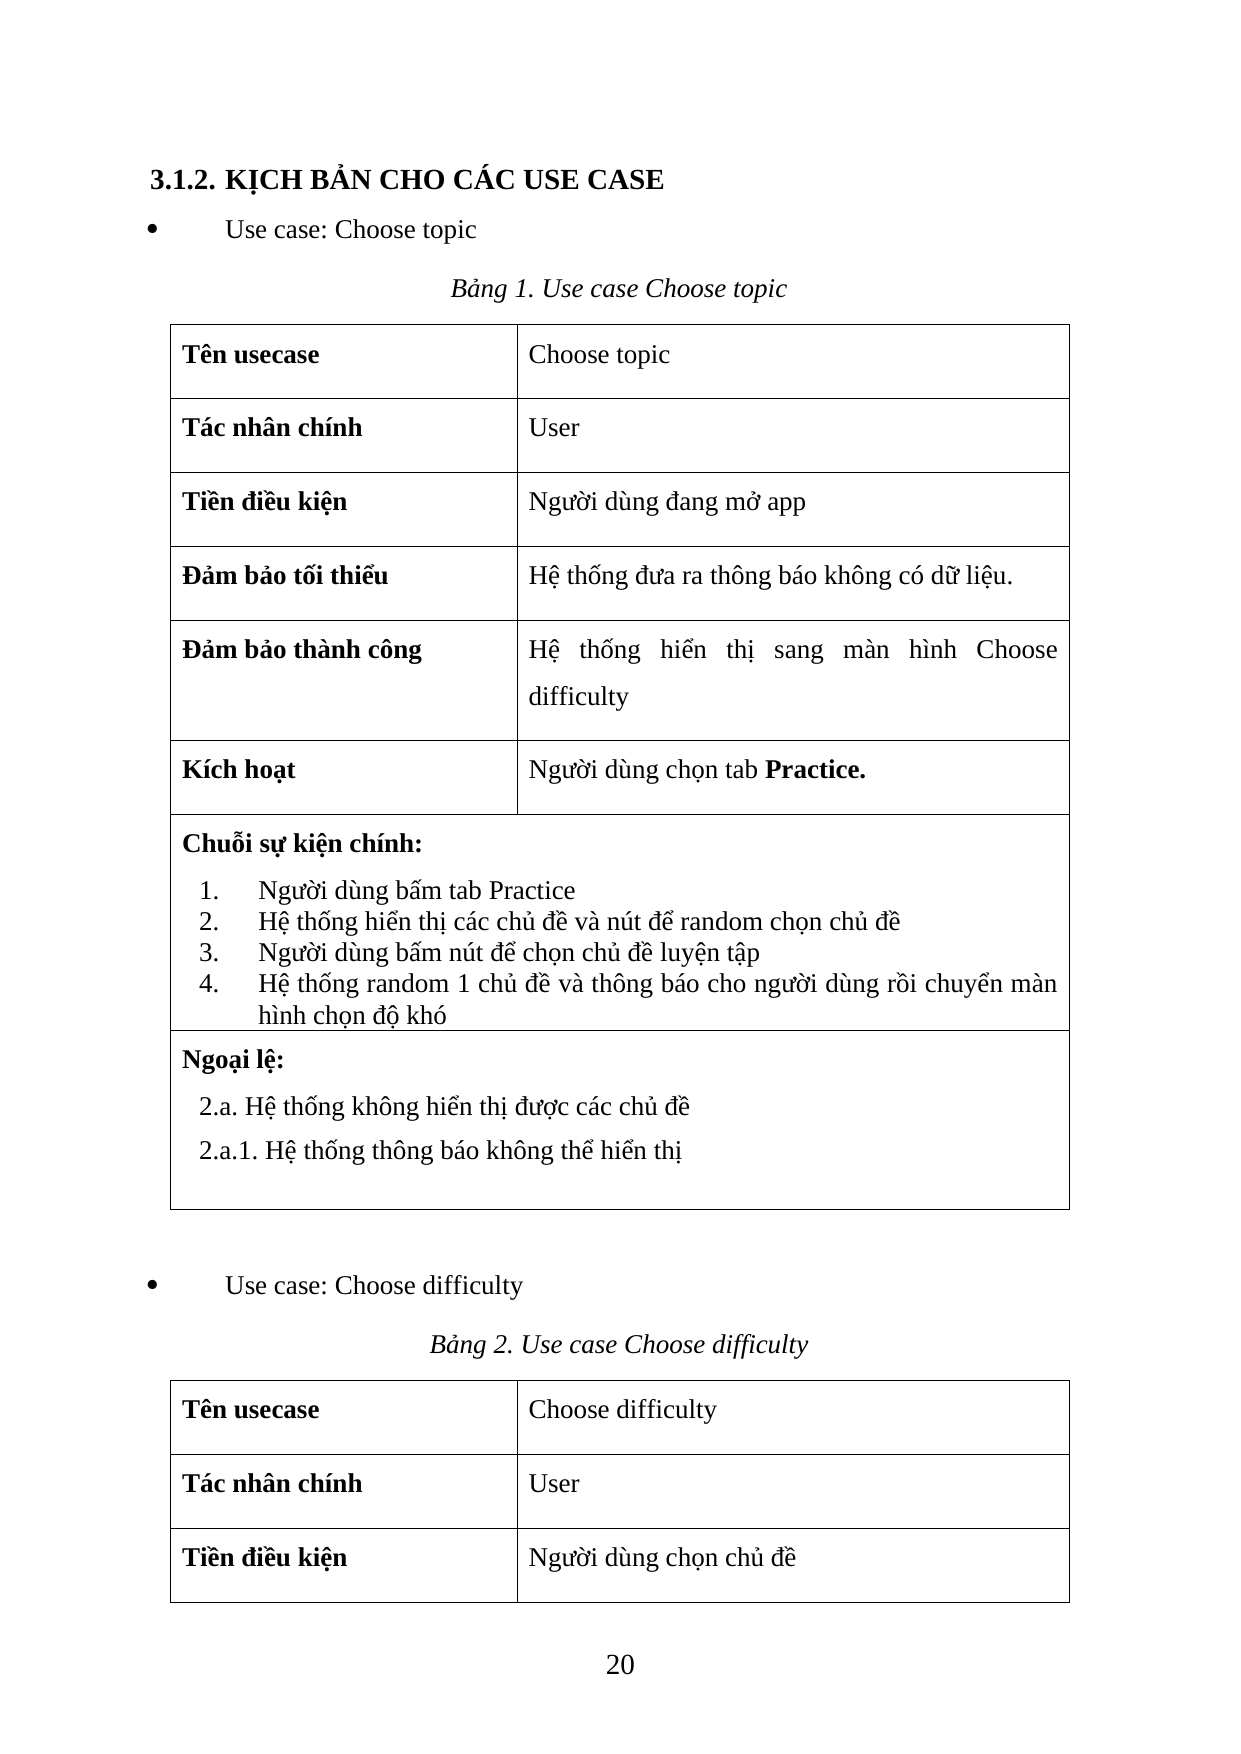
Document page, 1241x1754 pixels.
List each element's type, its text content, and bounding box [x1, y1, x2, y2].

table_cell User [518, 399, 1069, 472]
list KỊCH BẢN CHO CÁC USE CASE [150, 162, 1090, 196]
table_header Tên usecase [171, 325, 517, 398]
table_cell Tiền điều kiện [171, 473, 517, 546]
table_cell Đảm bảo thành công [171, 621, 517, 740]
table_cell Tiền điều kiện [171, 1529, 517, 1602]
text Bảng 2. Use case Choose difficulty [150, 1328, 1090, 1359]
table_cell Hệ thống đưa ra thông báo không có dữ liệu. [518, 547, 1069, 619]
table_header Choose difficulty [518, 1381, 1069, 1454]
table_cell User [518, 1455, 1069, 1528]
table_cell Người dùng chọn tab Practice. [518, 741, 1069, 814]
table_cell Tác nhân chính [171, 1455, 517, 1528]
table_cell Người dùng chọn chủ đề [518, 1529, 1069, 1602]
table_cell Chuỗi sự kiện chính: Người dùng bấm tab Practice Hệ thống hiển thị các chủ đề và nút để random chọn chủ đề Người dùng bấm nút để chọn chủ đề luyện tập Hệ thống random 1 chủ đề và thông báo cho người dùng rồi chuyển màn hình chọn độ khó [171, 815, 1069, 1030]
list Use case: Choose difficulty [148, 1269, 1090, 1300]
table_header Tên usecase [171, 1381, 517, 1454]
text Bảng 1. Use case Choose topic [150, 272, 1090, 303]
table_cell Ngoại lệ: 2.a. Hệ thống không hiển thị được các chủ đề 2.a.1. Hệ thống thông báo không thể hiển thị [171, 1031, 1069, 1208]
table_cell Kích hoạt [171, 741, 517, 814]
table_header Choose topic [518, 325, 1069, 398]
table_cell Tác nhân chính [171, 399, 517, 472]
list Use case: Choose topic [148, 213, 1090, 244]
table_cell Người dùng đang mở app [518, 473, 1069, 546]
table_cell Đảm bảo tối thiểu [171, 547, 517, 619]
table_cell Hệ thống hiển thị sang màn hình Choose difficulty [518, 621, 1069, 740]
